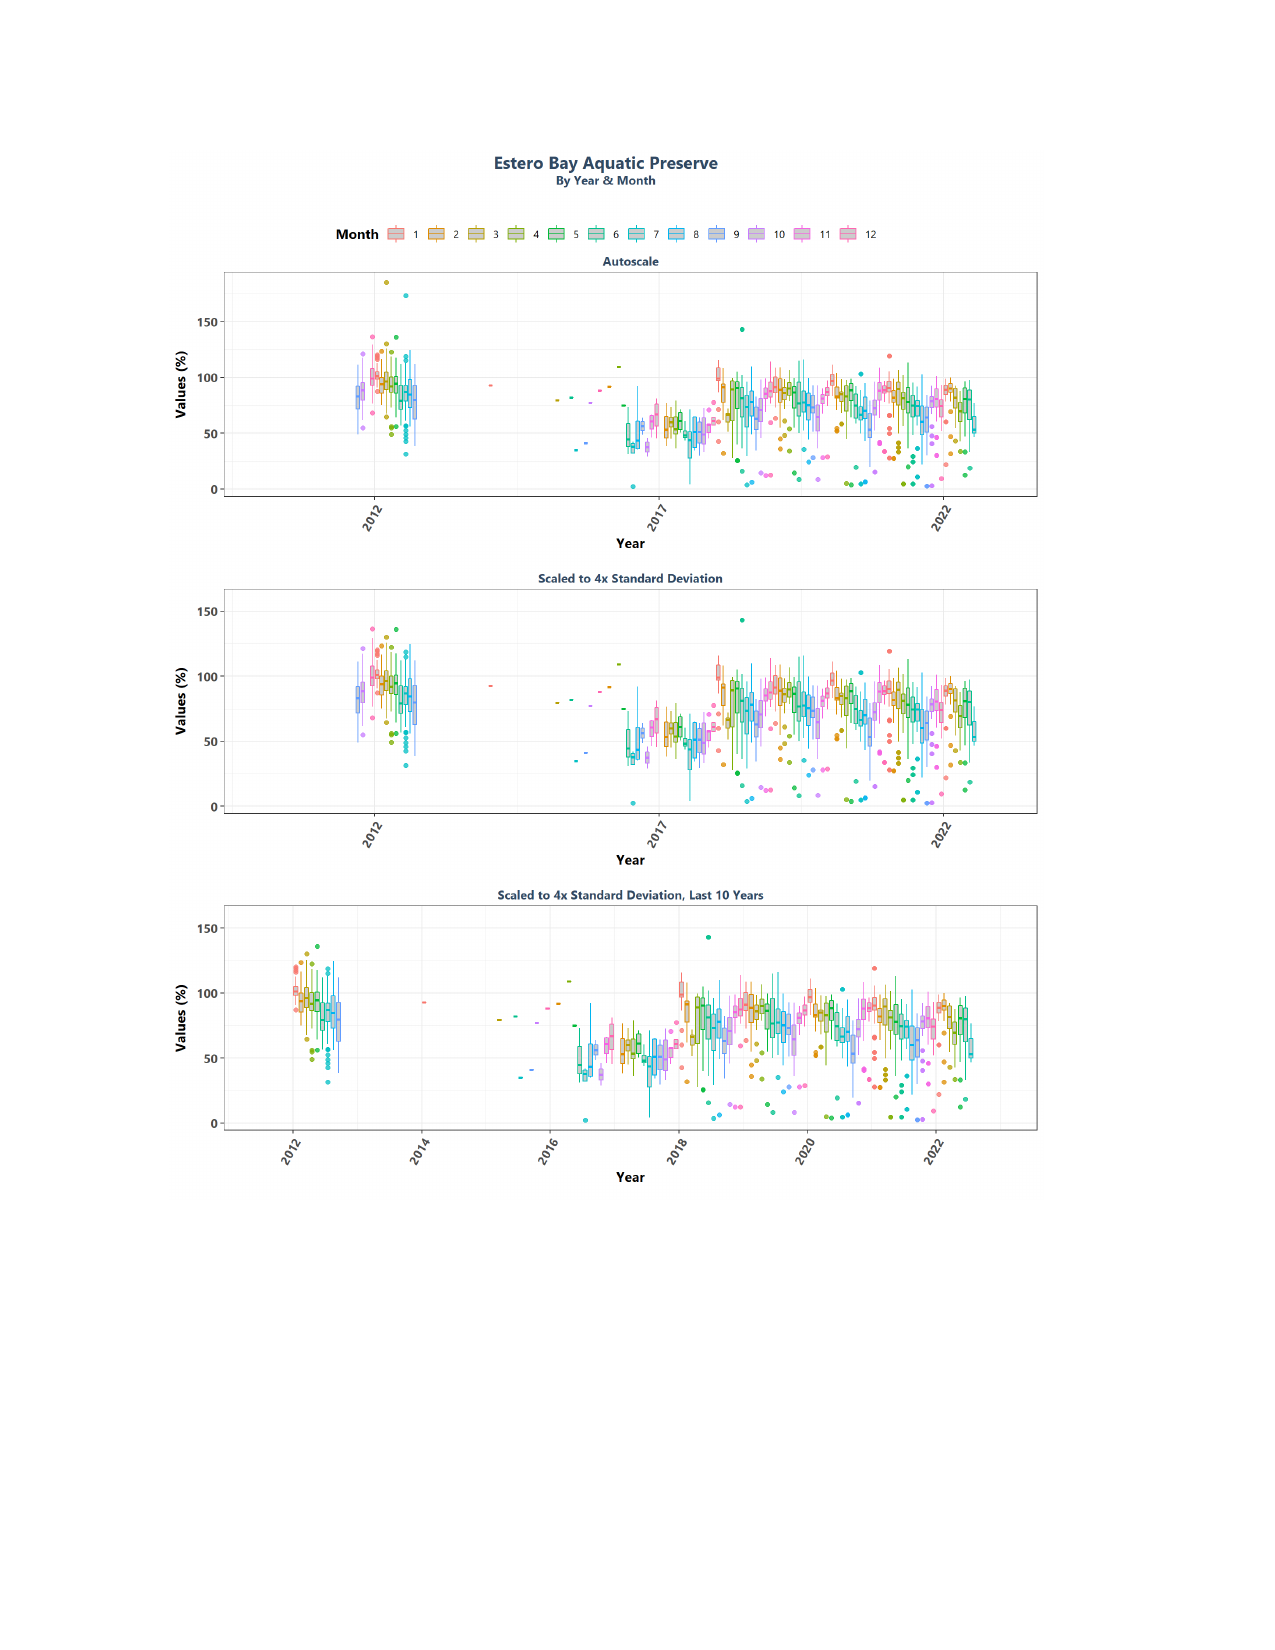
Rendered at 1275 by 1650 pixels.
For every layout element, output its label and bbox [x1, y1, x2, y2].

picture [168, 150, 1044, 1200]
